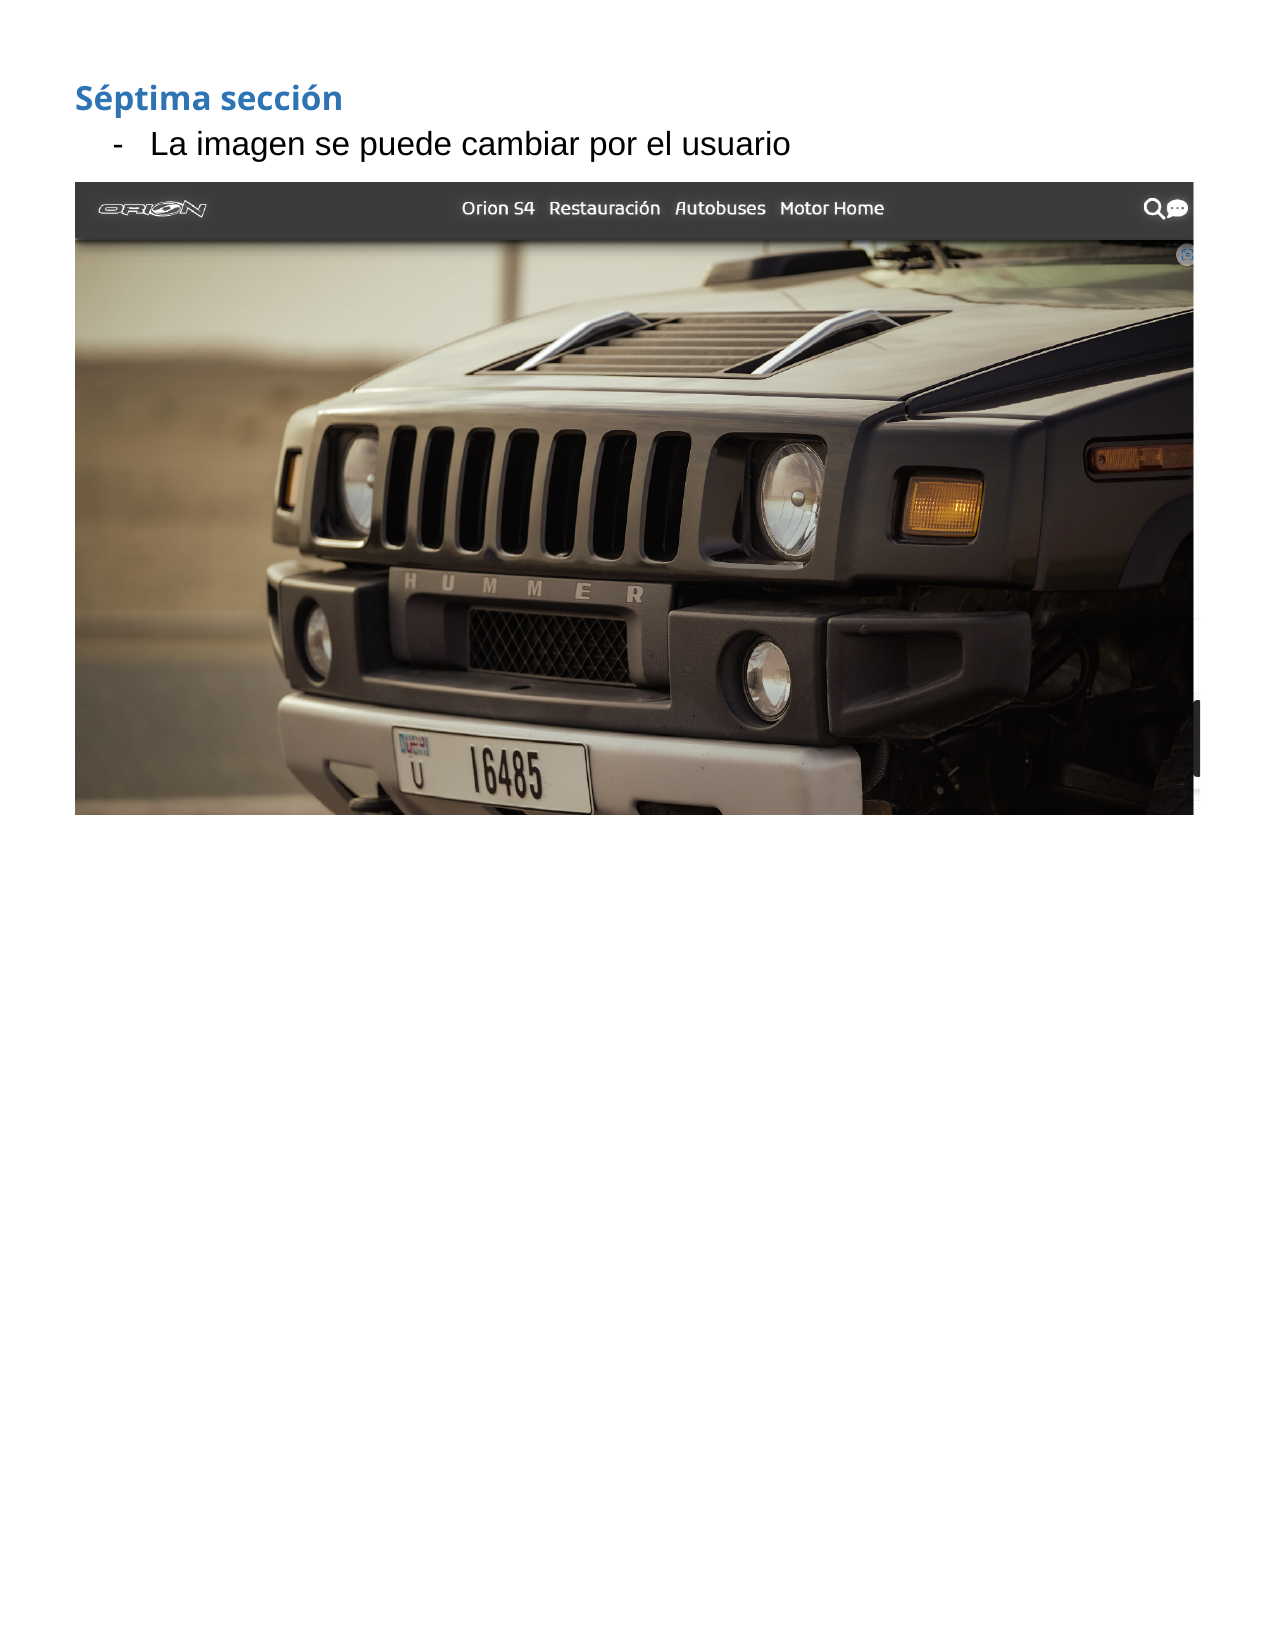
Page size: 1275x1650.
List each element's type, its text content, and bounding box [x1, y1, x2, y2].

picture [75, 182, 1200, 815]
subtitle Séptima sección [75, 75, 1200, 120]
list La imagen se puede cambiar por el usuario [112, 124, 1200, 162]
